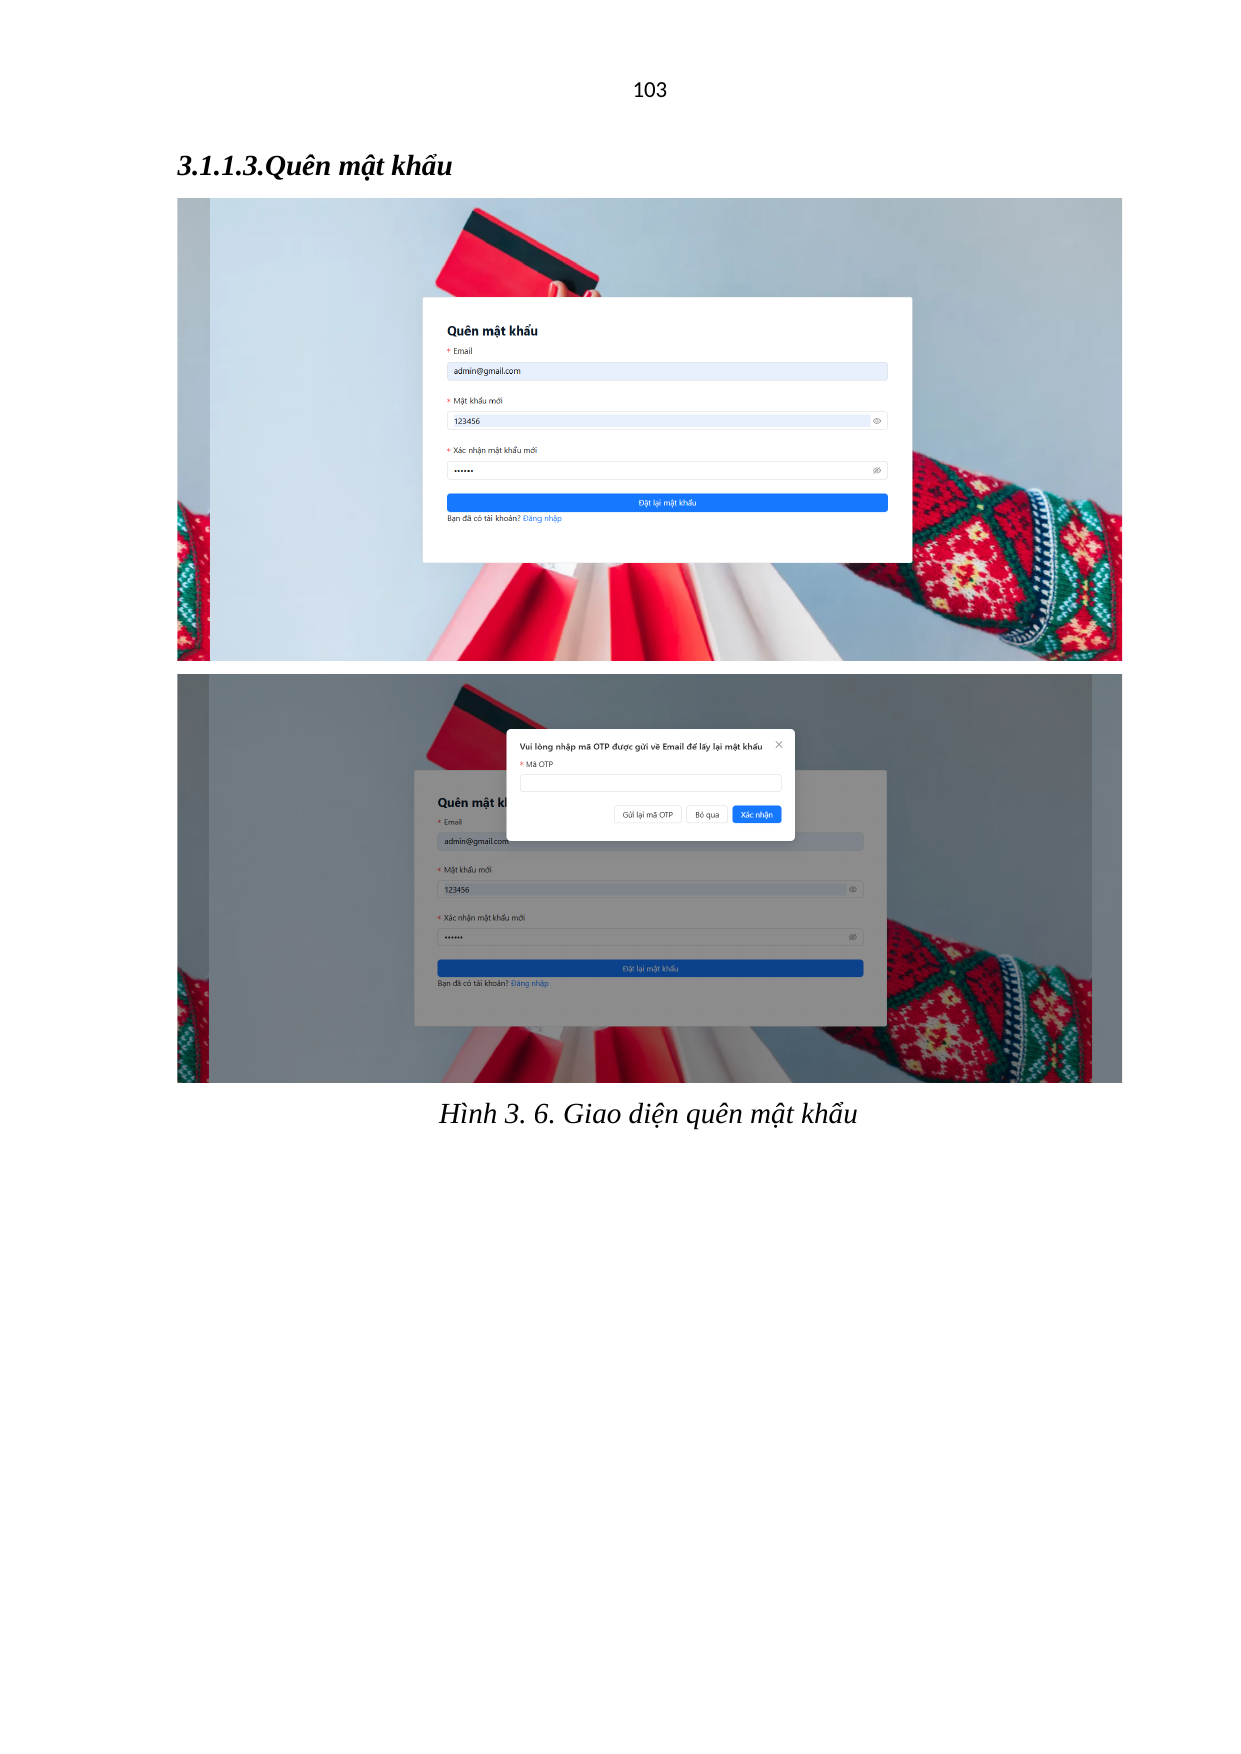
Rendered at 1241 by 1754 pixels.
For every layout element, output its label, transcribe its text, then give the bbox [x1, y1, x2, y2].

text Hình 3. 6. Giao diện quên mật khẩu [177, 1097, 1122, 1130]
subtitle 3.1.1.3.Quên mật khẩu [177, 148, 1122, 181]
picture [177, 674, 1123, 1083]
picture [177, 198, 1123, 661]
